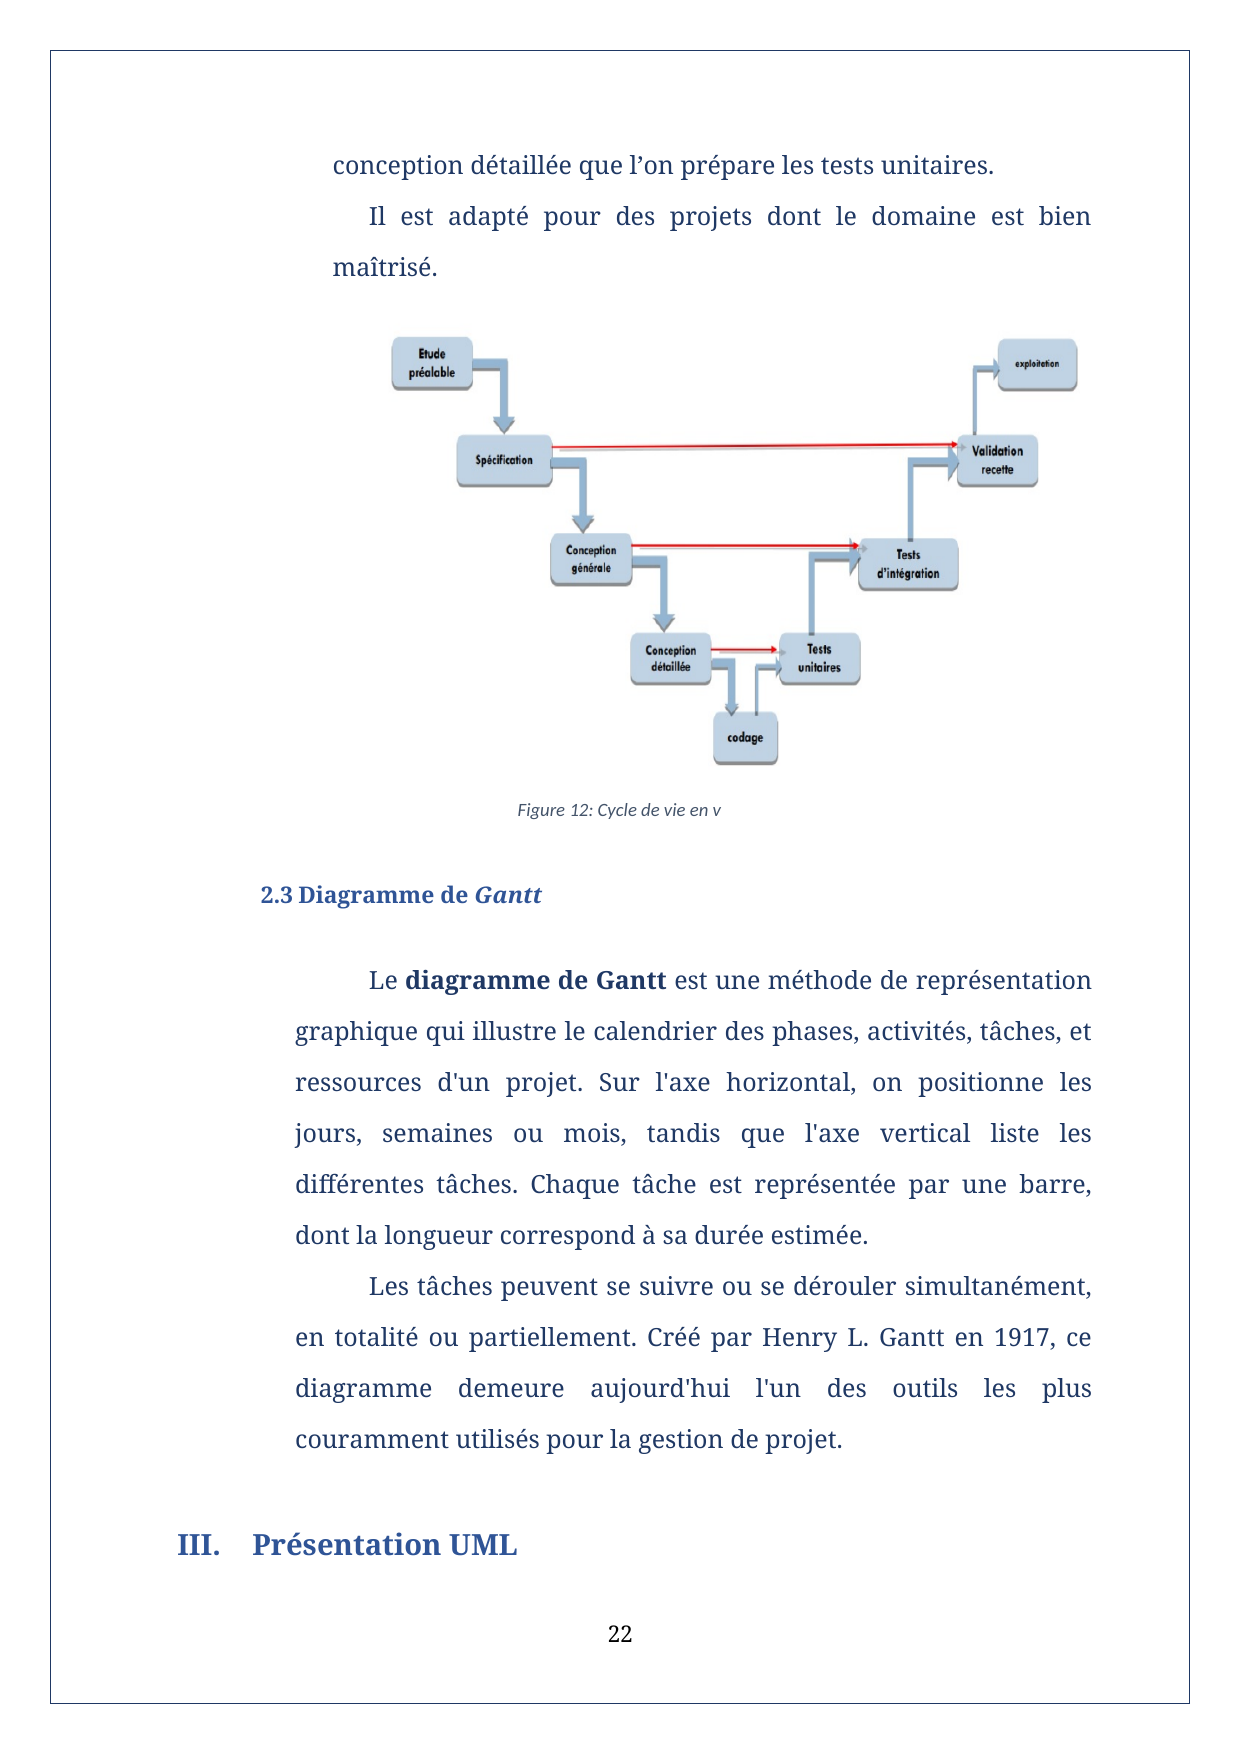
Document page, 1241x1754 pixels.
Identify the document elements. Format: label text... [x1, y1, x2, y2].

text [332, 147, 1093, 182]
subtitle Diagramme de Gantt [261, 878, 1093, 910]
text Les tâches peuvent se suivre ou se dérouler simultanément, en totalité ou partiellement. Créé par Henry L. Gantt en 1917, ce diagramme demeure aujourd'hui l'un des outils les plus couramment utilisés pour la gestion de projet. [295, 1269, 1093, 1456]
picture [368, 300, 1124, 782]
text Figure 12: Cycle de vie en v [147, 798, 1093, 821]
text Il est adapté pour des projets dont le domaine est bien maîtrisé. [332, 198, 1093, 284]
subtitle Présentation UML [177, 1524, 1093, 1564]
text Le diagramme de Gantt est une méthode de représentation graphique qui illustre le calendrier des phases, activités, tâches, et ressources d'un projet. Sur l'axe horizontal, on positionne les jours, semaines ou mois, tandis que l'axe vertical liste les différentes tâches. Chaque tâche est représentée par une barre, dont la longueur correspond à sa durée estimée. [295, 962, 1093, 1252]
